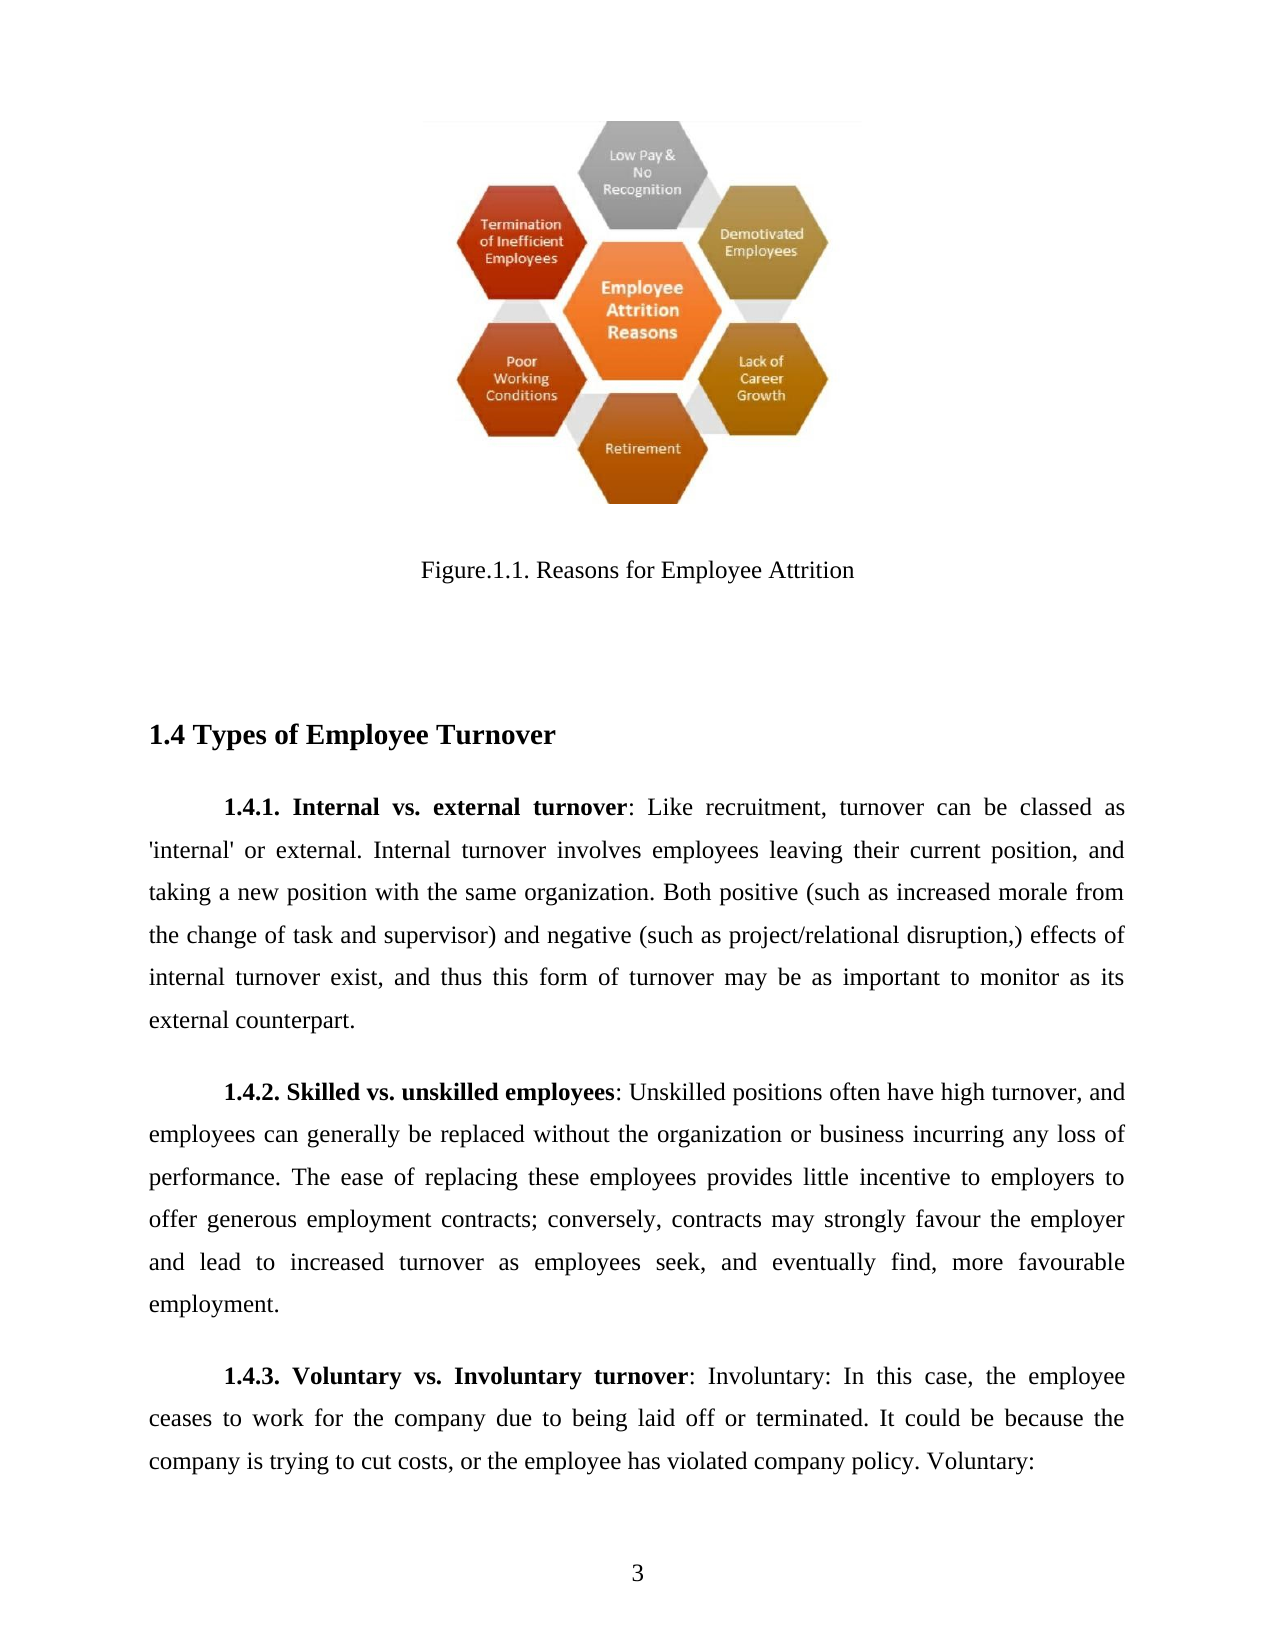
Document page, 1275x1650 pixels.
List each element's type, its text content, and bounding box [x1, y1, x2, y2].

text Figure.1.1. Reasons for Employee Attrition [178, 555, 1097, 584]
text 1.4.3. Voluntary vs. Involuntary turnover: Involuntary: In this case, the employee ceases to work for the company due to being laid off or terminated. It could be because the company is trying to cut costs, or the employee has violated company policy. Voluntary: [148, 1361, 1126, 1475]
text 1.4.1. Internal vs. external turnover: Like recruitment, turnover can be classed as 'internal' or external. Internal turnover involves employees leaving their current position, and taking a new position with the same organization. Both positive (such as increased morale from the change of task and supervisor) and negative (such as project/relational disruption,) effects of internal turnover exist, and thus this form of turnover may be as important to monitor as its external counterpart. [148, 792, 1126, 1034]
picture [422, 121, 862, 504]
subtitle 1.4 Types of Employee Turnover [148, 717, 1246, 751]
text 1.4.2. Skilled vs. unskilled employees: Unskilled positions often have high turnover, and employees can generally be replaced without the organization or business incurring any loss of performance. The ease of replacing these employees provides little incentive to employers to offer generous employment contracts; conversely, contracts may strongly favour the employer and lead to increased turnover as employees seek, and eventually find, more favourable employment. [148, 1077, 1126, 1318]
